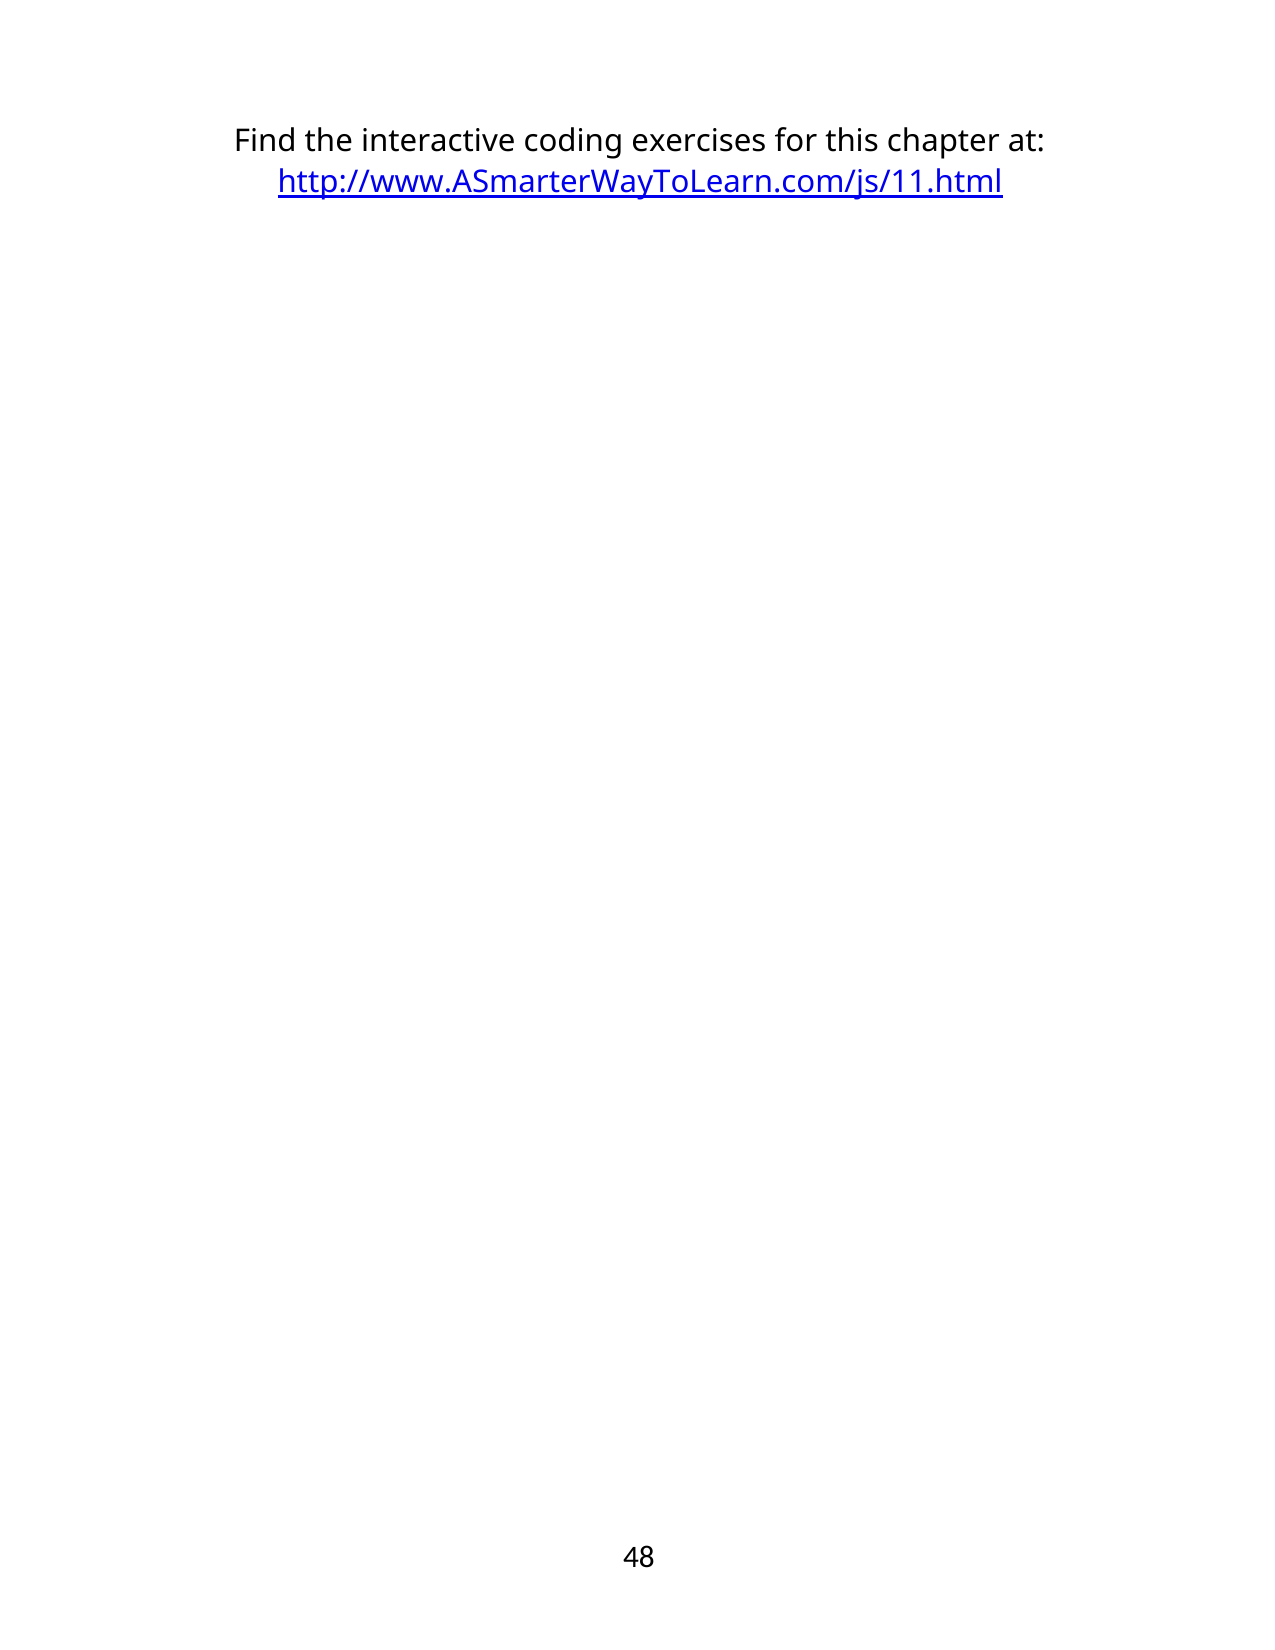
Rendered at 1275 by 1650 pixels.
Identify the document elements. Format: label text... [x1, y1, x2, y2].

text Find the interactive coding exercises for this chapter at: http://www.ASmarterWayToLearn.com/js/11.html [52, 118, 1227, 202]
